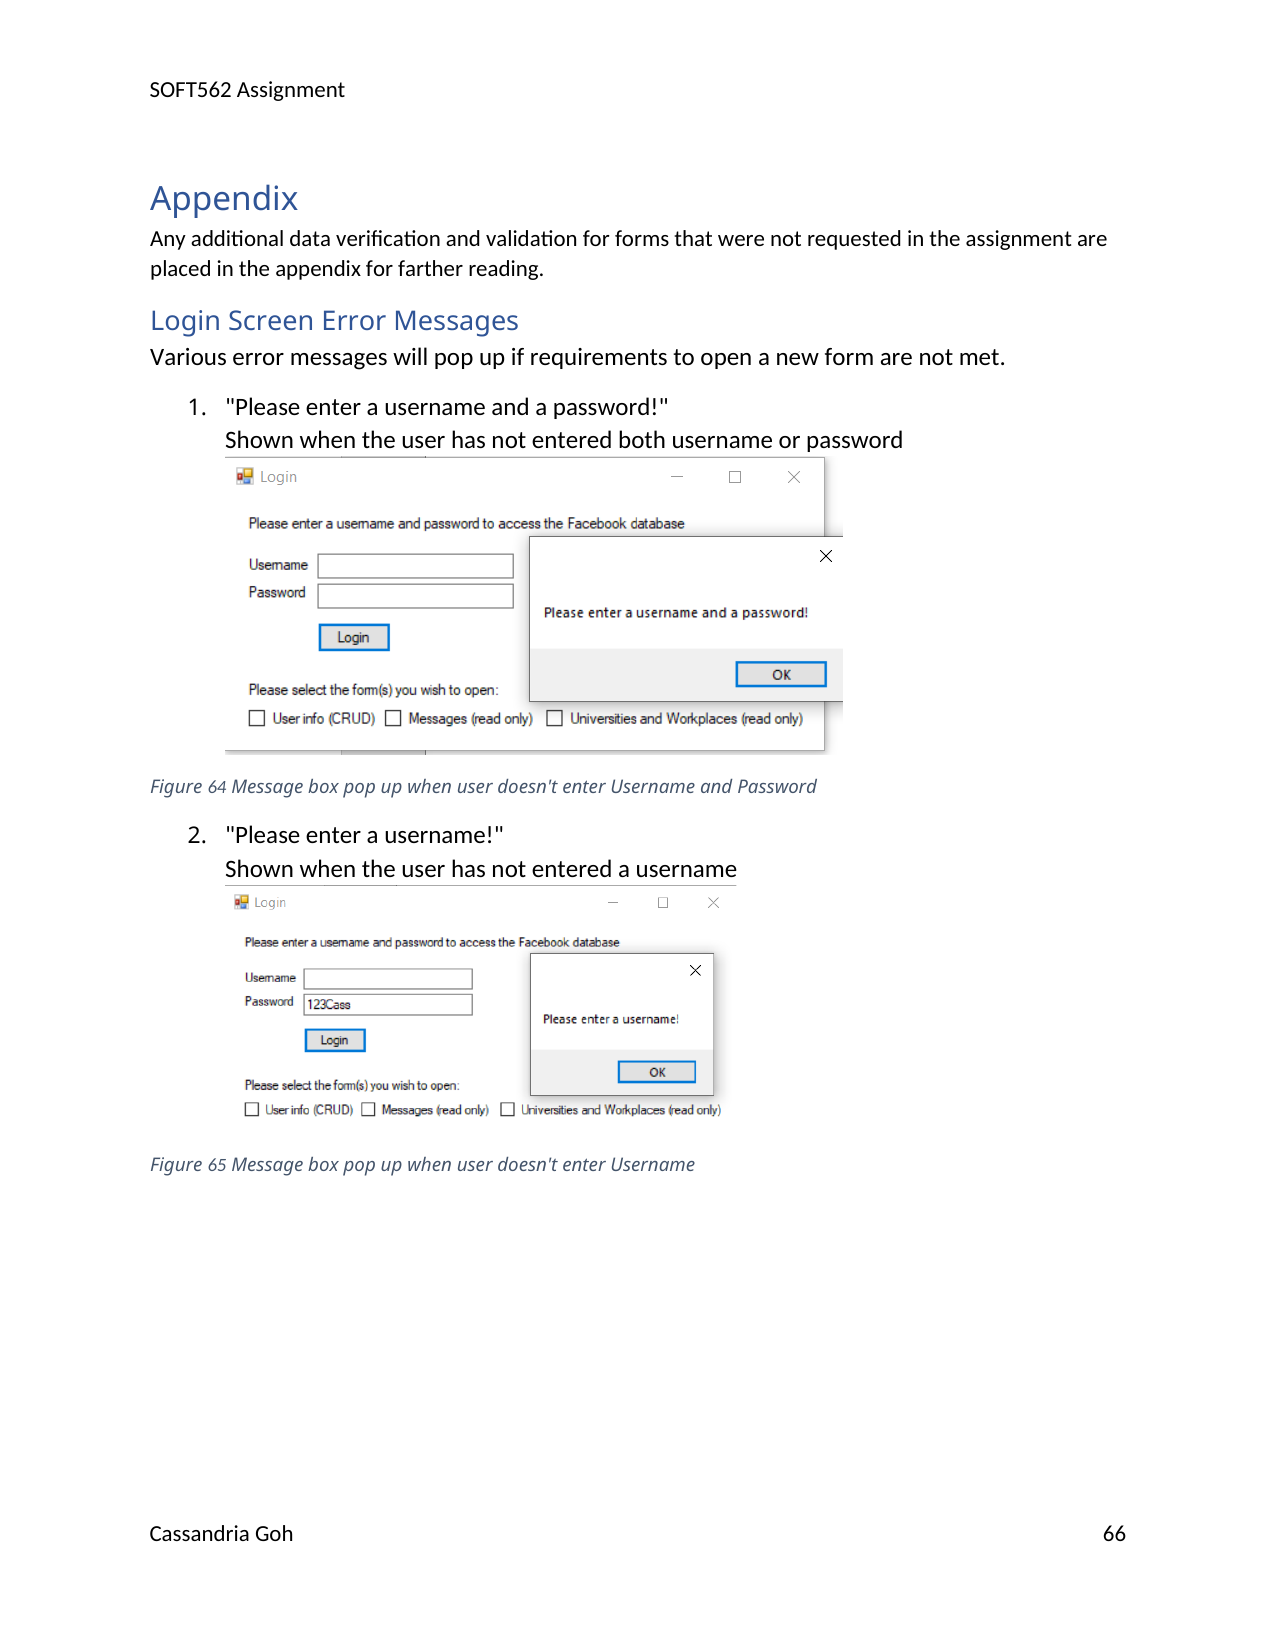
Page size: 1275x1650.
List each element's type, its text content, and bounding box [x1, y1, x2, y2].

picture [225, 885, 737, 1133]
subtitle Login Screen Error Messages [150, 301, 1125, 338]
text Figure 65 Message box pop up when user doesn't enter Username [150, 1152, 1125, 1177]
text Figure 64 Message box pop up when user doesn't enter Username and Password [150, 773, 1125, 799]
subtitle Appendix [150, 175, 1125, 220]
picture [225, 456, 843, 755]
text Any additional data verification and validation for forms that were not requested in the assignment are placed in the appendix for farther reading. [150, 224, 1125, 282]
text Various error messages will pop up if requirements to open a new form are not met. [150, 341, 1125, 371]
